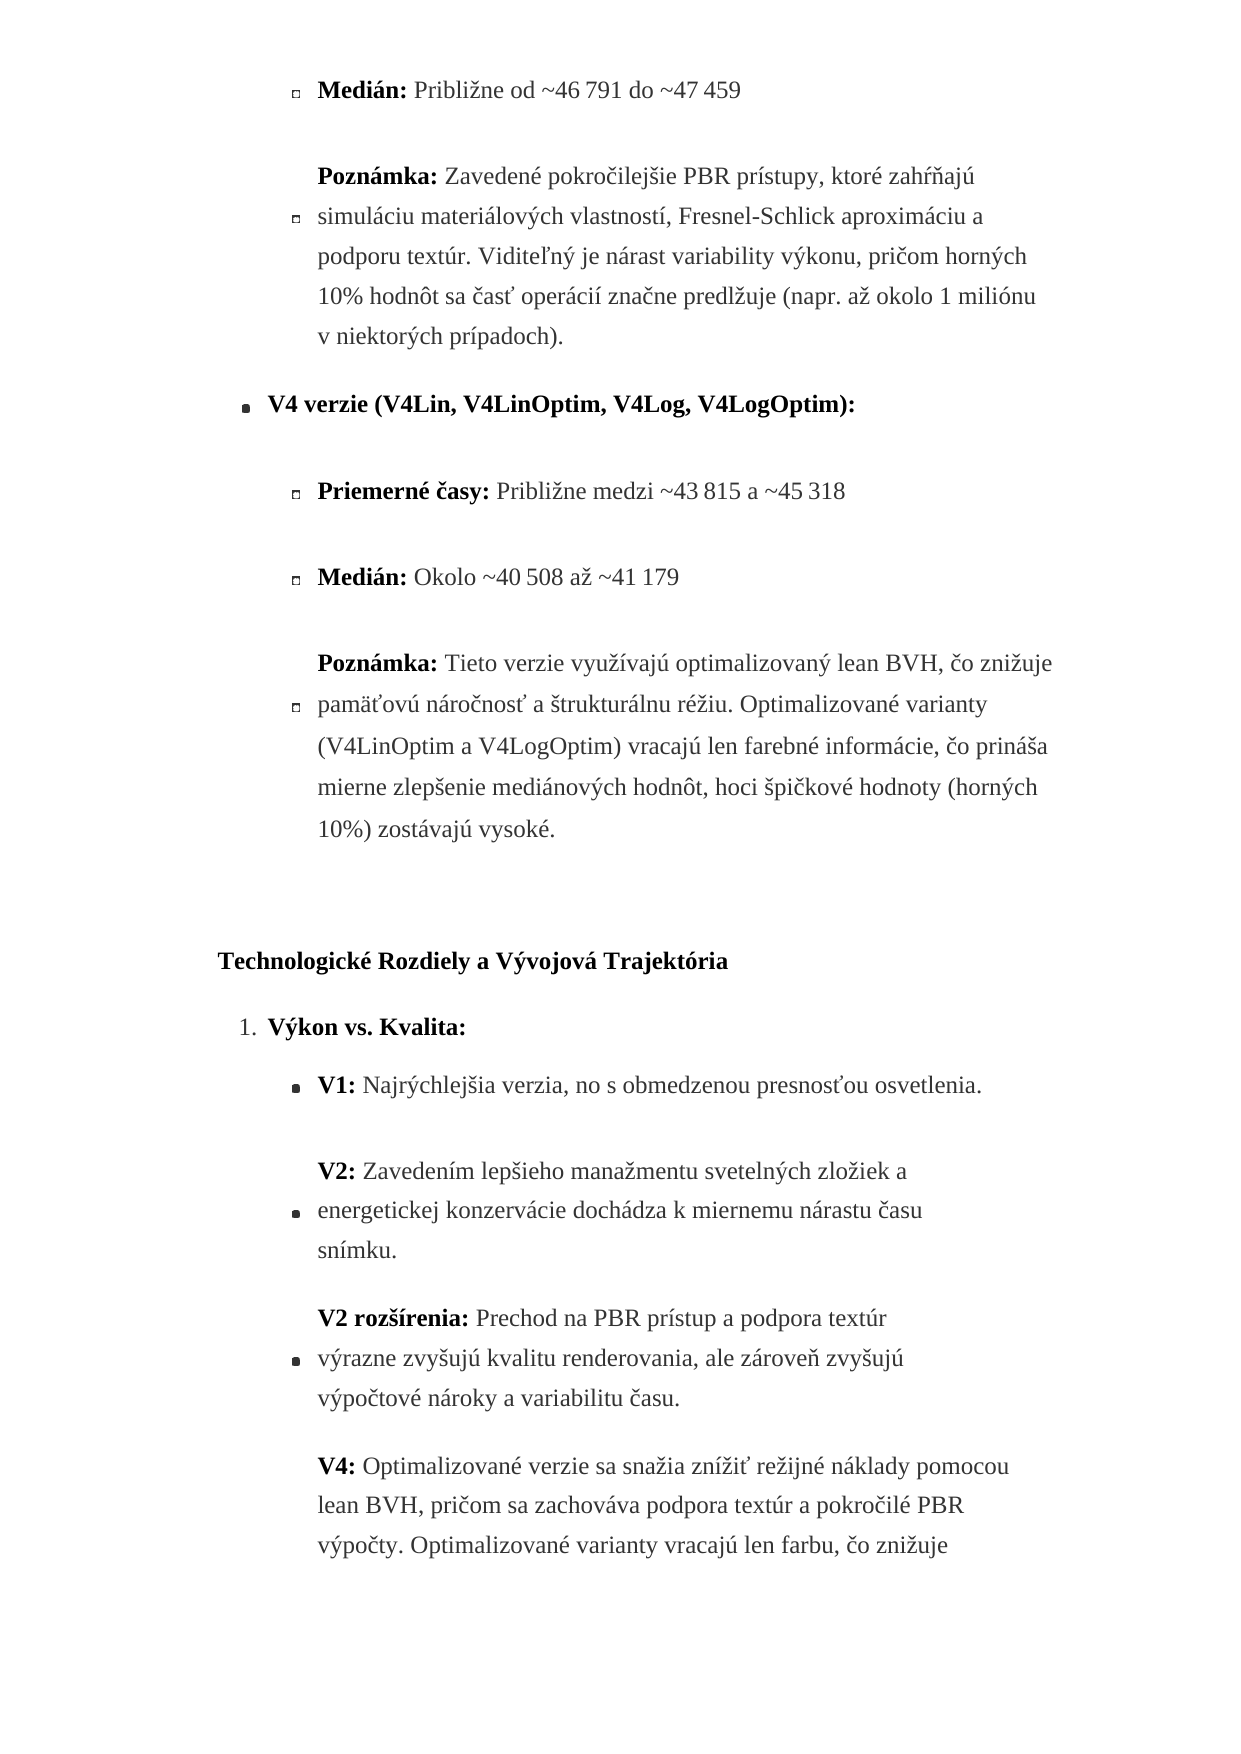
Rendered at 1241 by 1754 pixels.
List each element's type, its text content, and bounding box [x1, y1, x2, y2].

picture [292, 1357, 300, 1366]
picture [292, 1084, 300, 1093]
text Poznámka: Tieto verzie využívajú optimalizovaný lean BVH, čo znižuje pamäťovú náročnosť a štrukturálnu réžiu. Optimalizované varianty (V4LinOptim a V4LogOptim) vracajú len farebné informácie, čo prináša mierne zlepšenie mediánových hodnôt, hoci špičkové hodnoty (horných 10%) zostávajú vysoké. [317, 648, 1084, 842]
text V2 rozšírenia: Prechod na PBR prístup a podpora textúr výrazne zvyšujú kvalitu renderovania, ale zároveň zvyšujú výpočtové nároky a variabilitu času. [317, 1303, 955, 1411]
picture [292, 576, 300, 585]
text Poznámka: Zavedené pokročilejšie PBR prístupy, ktoré zahŕňajú simuláciu materiálových vlastností, Fresnel-Schlick aproximáciu a podporu textúr. Viditeľný je nárast variability výkonu, pričom horných 10% hodnôt sa časť operácií značne predlžuje (napr. až okolo 1 miliónu v niektorých prípadoch). [317, 161, 1053, 349]
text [317, 1451, 1057, 1559]
text Priemerné časy: Približne medzi ~43 815 a ~45 318 [317, 476, 1092, 504]
picture [292, 490, 300, 499]
picture [292, 1210, 300, 1218]
picture [292, 215, 300, 223]
picture [292, 703, 300, 712]
text V2: Zavedením lepšieho manažmentu svetelných zložiek a energetickej konzervácie dochádza k miernemu nárastu času snímku. [317, 1156, 997, 1264]
list Výkon vs. Kvalita: [238, 1012, 1092, 1041]
text V1: Najrýchlejšia verzia, no s obmedzenou presnosťou osvetlenia. [317, 1070, 1092, 1098]
picture [242, 404, 250, 413]
text Medián: Približne od ~46 791 do ~47 459 [317, 75, 1092, 104]
text Technologické Rozdiely a Vývojová Trajektória [217, 946, 1092, 975]
picture [292, 90, 300, 98]
text Medián: Okolo ~40 508 až ~41 179 [317, 562, 1092, 591]
text V4 verzie (V4Lin, V4LinOptim, V4Log, V4LogOptim): [267, 389, 1092, 418]
